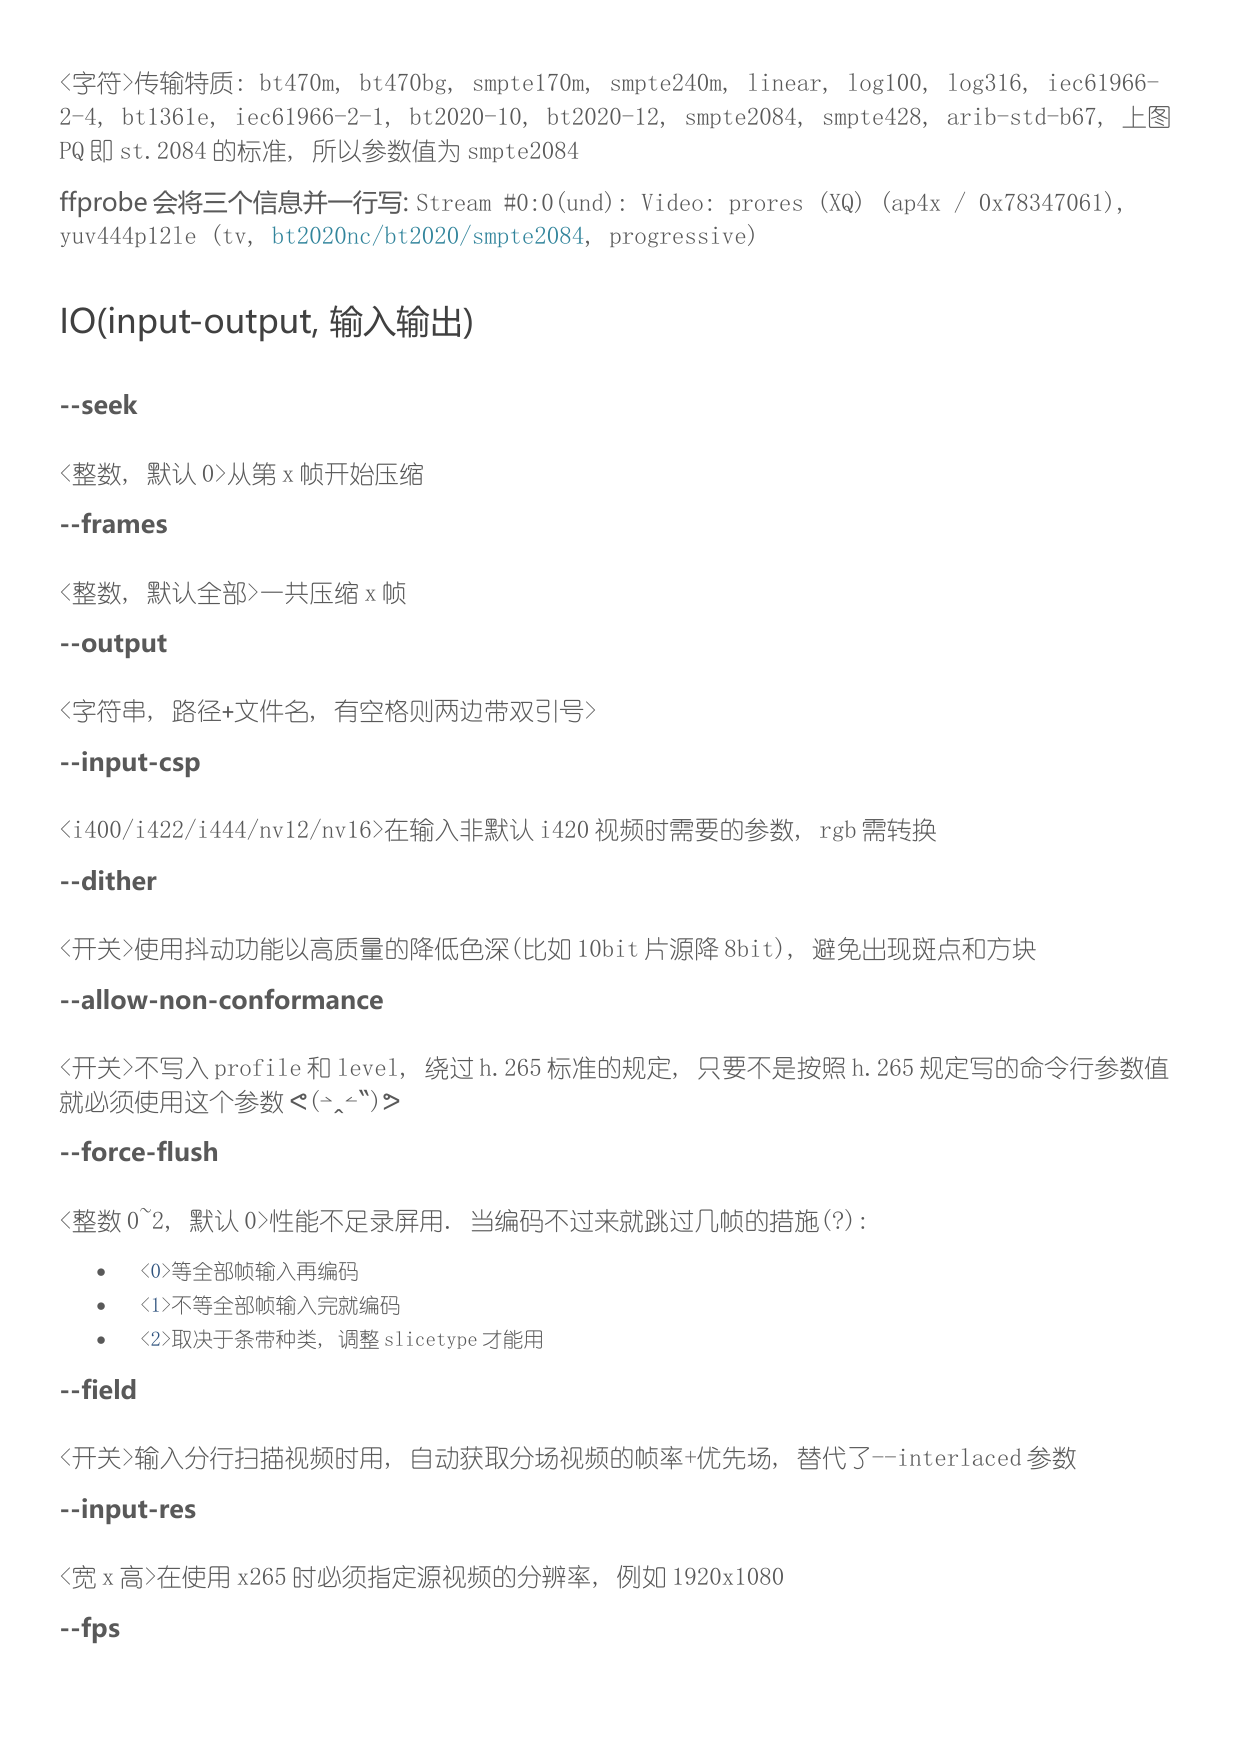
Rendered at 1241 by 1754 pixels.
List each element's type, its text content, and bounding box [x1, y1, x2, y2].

text <2>取决于条带种类, 调整slicetype才能用 [96, 1322, 1181, 1356]
text <整数, 默认全部>一共压缩x帧 [59, 575, 1181, 609]
text <开关>不写入profile和level, 绕过h.265标准的规定, 只要不是按照h.265规定写的命令行参数值就必须使用这个参数ᕙ(⇀‸↼‶)ᕗ [59, 1050, 1181, 1118]
text <开关>使用抖动功能以高质量的降低色深(比如10bit片源降8bit), 避免出现斑点和方块 [59, 931, 1181, 965]
text <字符>传输特质: bt470m, bt470bg, smpte170m, smpte240m, linear, log100, log316, iec61966-2-4, bt1361e, iec61966-2-1, bt2020-10, bt2020-12, smpte2084, smpte428, arib-std-b67, 上图PQ即st.2084的标准, 所以参数值为smpte2084 [59, 65, 1181, 167]
text <1>不等全部帧输入完就编码 [96, 1288, 1181, 1322]
text --dither [59, 863, 1181, 897]
text <字符串, 路径+文件名, 有空格则两边带双引号> [59, 693, 1181, 727]
text --seek [59, 388, 1181, 422]
text <宽x高>在使用x265时必须指定源视频的分辨率, 例如1920x1080 [59, 1559, 1181, 1593]
text --allow-non-conformance [59, 982, 1181, 1016]
text <i400/i422/i444/nv12/nv16>在输入非默认i420视频时需要的参数, rgb需转换 [59, 812, 1181, 846]
text --output [59, 626, 1181, 659]
text <整数0~2, 默认0>性能不足录屏用. 当编码不过来就跳过几帧的措施(?): [59, 1203, 1181, 1237]
text <0>等全部帧输入再编码 [96, 1254, 1181, 1288]
text --input-res [59, 1492, 1181, 1526]
subtitle IO(input-output, 输入输出) [59, 286, 1181, 354]
text --field [59, 1373, 1181, 1407]
text --fps [59, 1610, 1181, 1644]
text <整数, 默认0>从第x帧开始压缩 [59, 456, 1181, 490]
text --input-csp [59, 744, 1181, 778]
text <开关>输入分行扫描视频时用, 自动获取分场视频的帧率+优先场, 替代了--interlaced参数 [59, 1441, 1181, 1474]
text ffprobe会将三个信息并一行写: Stream #0:0(und): Video: prores (XQ) (ap4x / 0x78347061), yuv444p12le (tv, bt2020nc/bt2020/smpte2084, progressive) [59, 184, 1181, 252]
text --frames [59, 507, 1181, 541]
text --force-flush [59, 1135, 1181, 1169]
